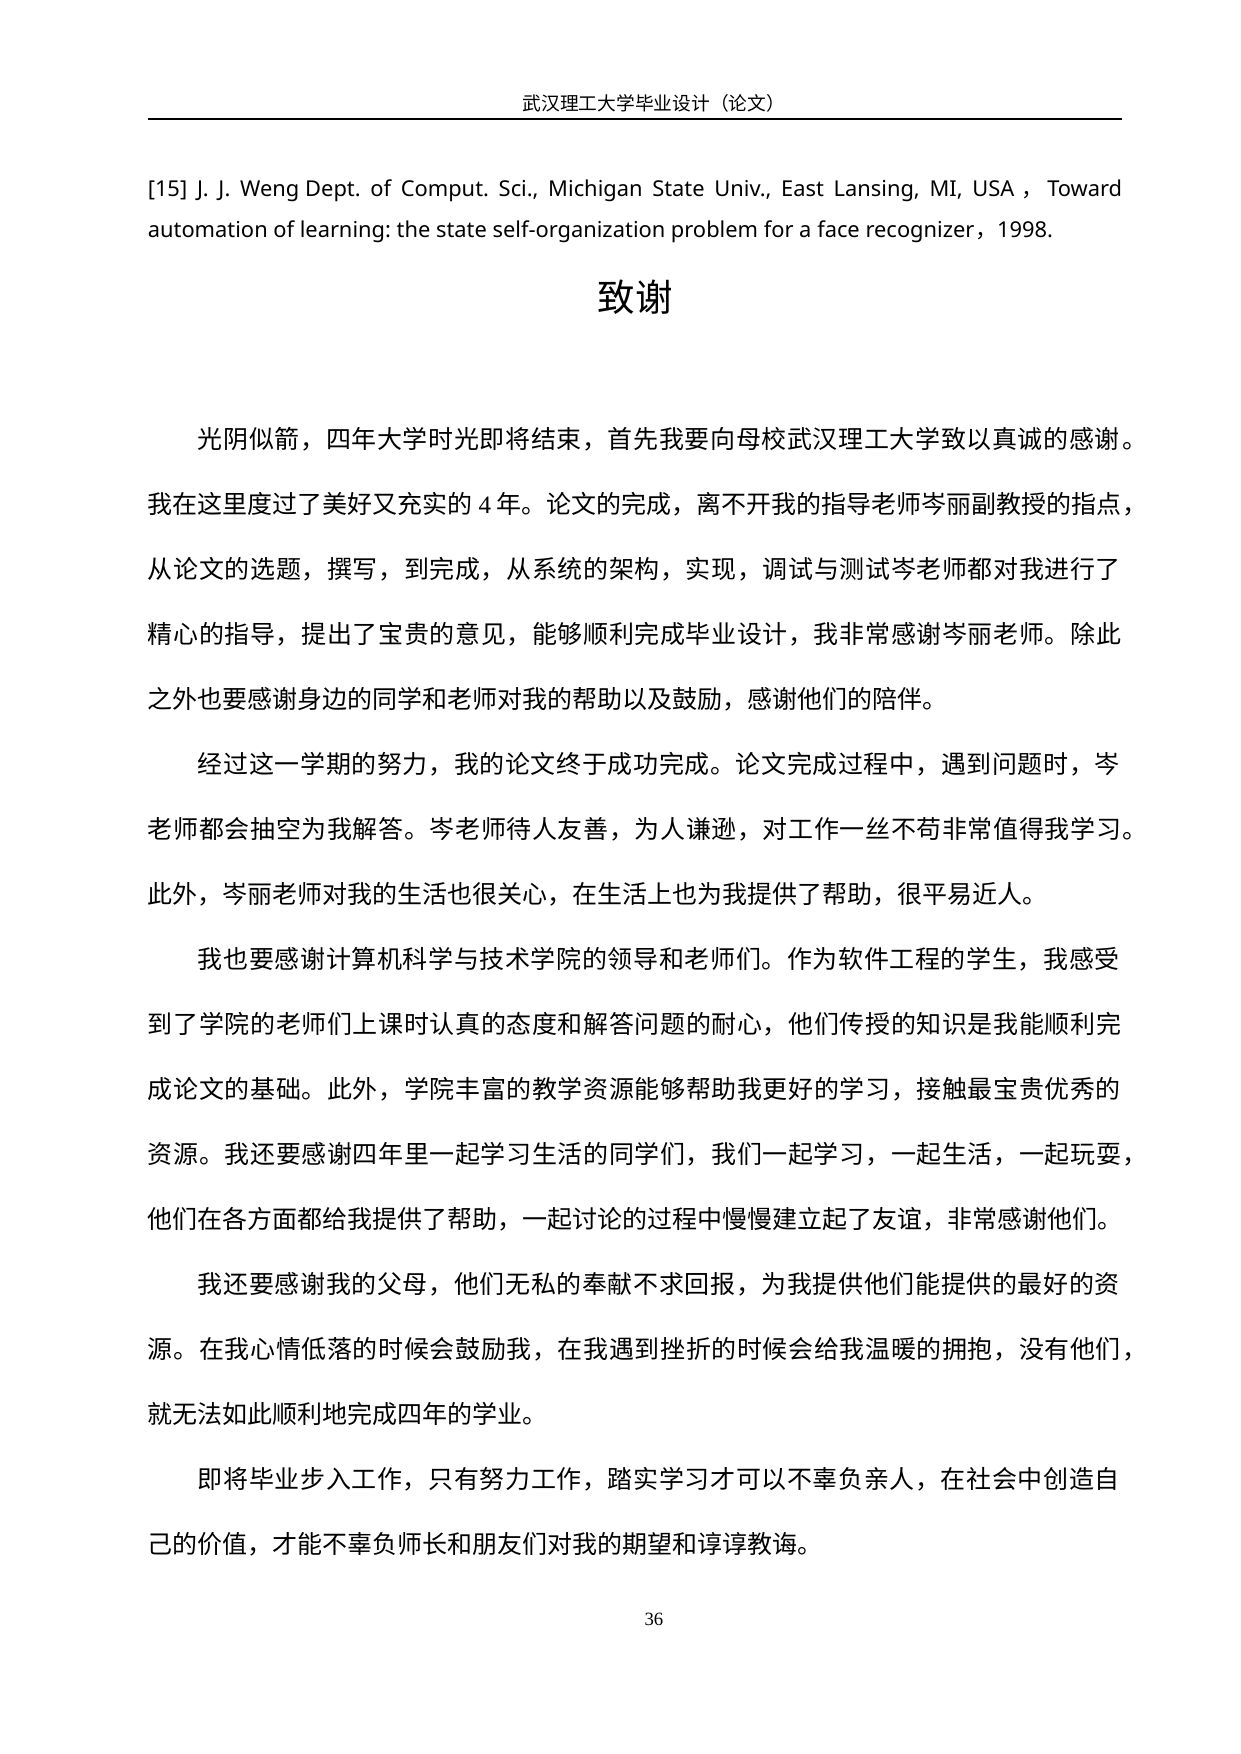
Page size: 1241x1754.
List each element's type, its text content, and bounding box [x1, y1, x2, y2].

text 我也要感谢计算机科学与技术学院的领导和老师们。作为软件工程的学生，我感受到了学院的老师们上课时认真的态度和解答问题的耐心，他们传授的知识是我能顺利完成论文的基础。此外，学院丰富的教学资源能够帮助我更好的学习，接触最宝贵优秀的资源。我还要感谢四年里一起学习生活的同学们，我们一起学习，一起生活，一起玩耍，他们在各方面都给我提供了帮助，一起讨论的过程中慢慢建立起了友谊，非常感谢他们。 [148, 925, 1122, 1250]
text 我还要感谢我的父母，他们无私的奉献不求回报，为我提供他们能提供的最好的资源。在我心情低落的时候会鼓励我，在我遇到挫折的时候会给我温暖的拥抱，没有他们，就无法如此顺利地完成四年的学业。 [148, 1250, 1122, 1445]
text 经过这一学期的努力，我的论文终于成功完成。论文完成过程中，遇到问题时，岑老师都会抽空为我解答。岑老师待人友善，为人谦逊，对工作一丝不苟非常值得我学习。此外，岑丽老师对我的生活也很关心，在生活上也为我提供了帮助，很平易近人。 [148, 730, 1122, 925]
subtitle 致谢 [148, 262, 1122, 327]
text 即将毕业步入工作，只有努力工作，踏实学习才可以不辜负亲人，在社会中创造自己的价值，才能不辜负师长和朋友们对我的期望和谆谆教诲。 [148, 1445, 1122, 1575]
text [15] J. J. Weng Dept. of Comput. Sci., Michigan State Univ., East Lansing, MI, USA ，Toward automation of learning: the state self-organization problem for a face recognizer，1998. [148, 163, 1122, 246]
text 光阴似箭，四年大学时光即将结束，首先我要向母校武汉理工大学致以真诚的感谢。我在这里度过了美好又充实的4年。论文的完成，离不开我的指导老师岑丽副教授的指点，从论文的选题，撰写，到完成，从系统的架构，实现，调试与测试岑老师都对我进行了精心的指导，提出了宝贵的意见，能够顺利完成毕业设计，我非常感谢岑丽老师。除此之外也要感谢身边的同学和老师对我的帮助以及鼓励，感谢他们的陪伴。 [148, 405, 1122, 730]
